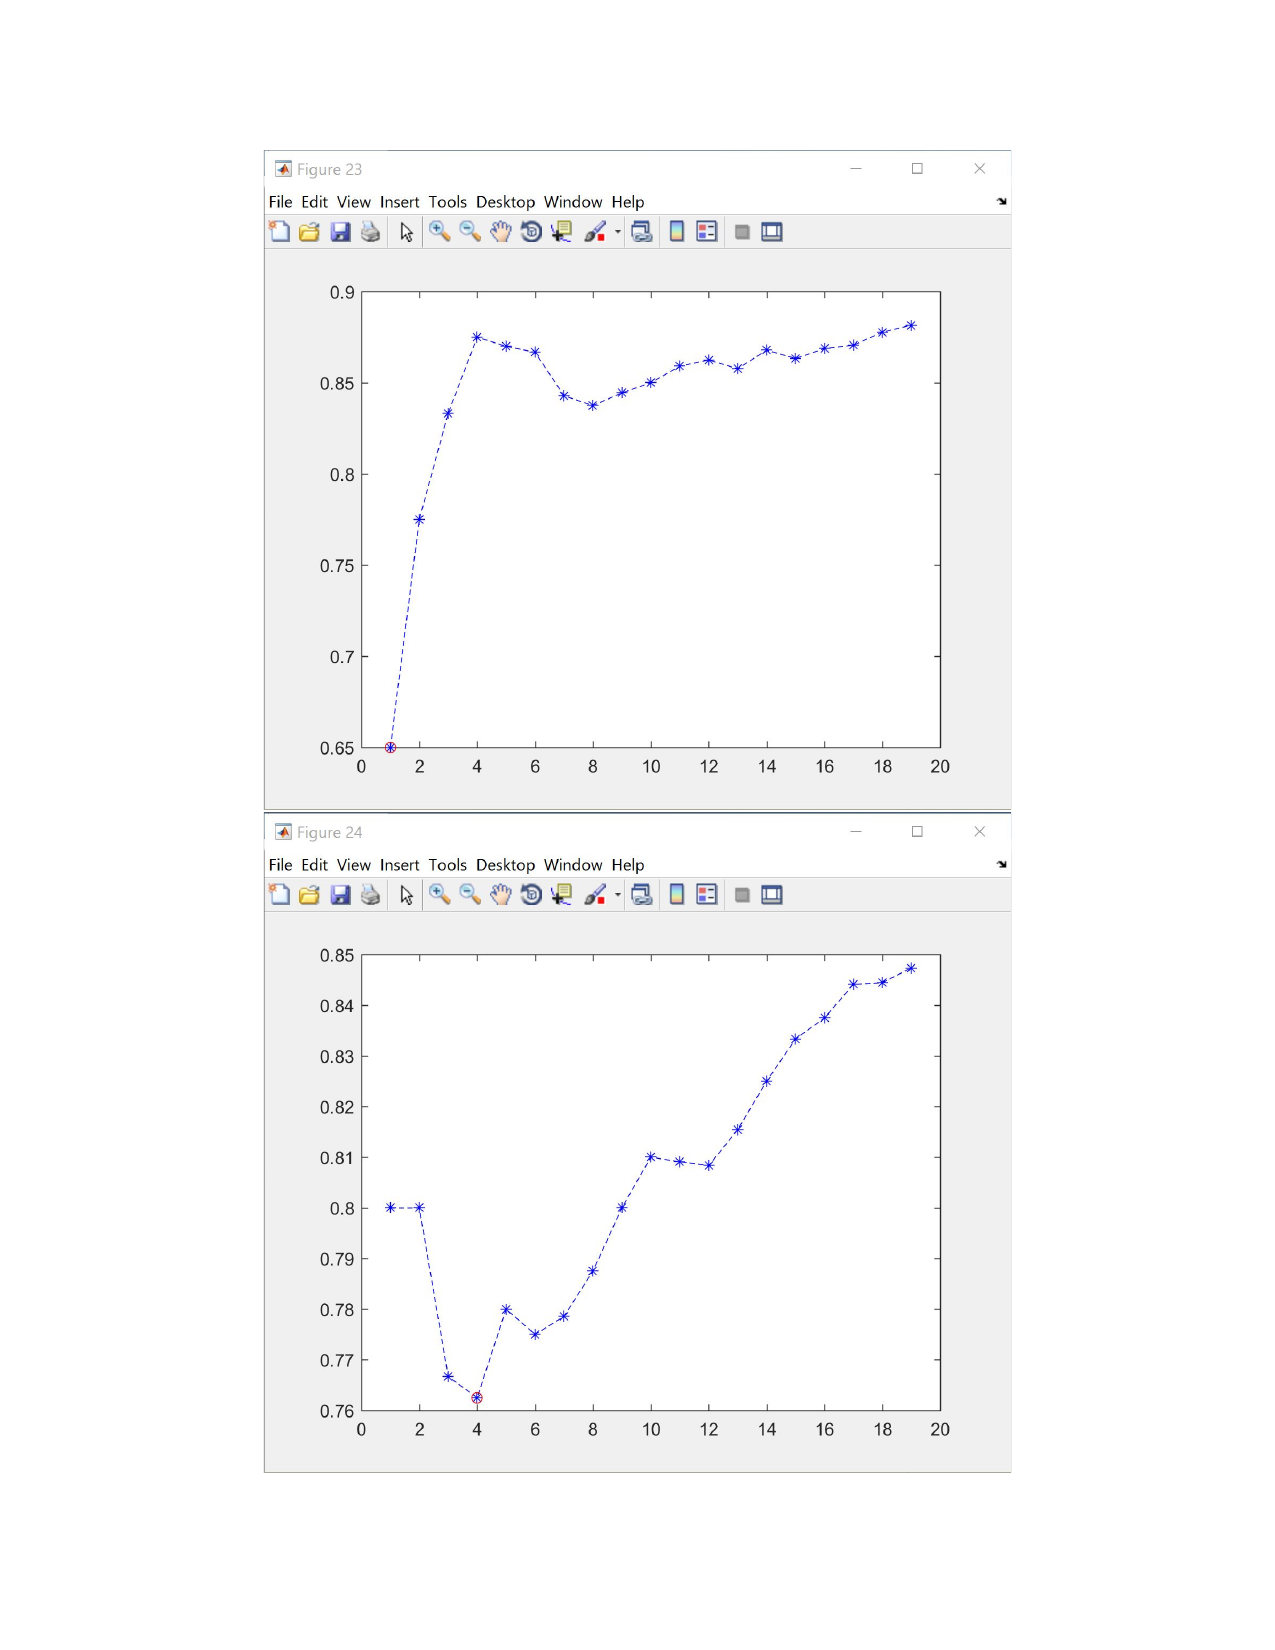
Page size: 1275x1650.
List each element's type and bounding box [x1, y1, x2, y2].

picture [263, 150, 1012, 810]
picture [263, 812, 1012, 1473]
